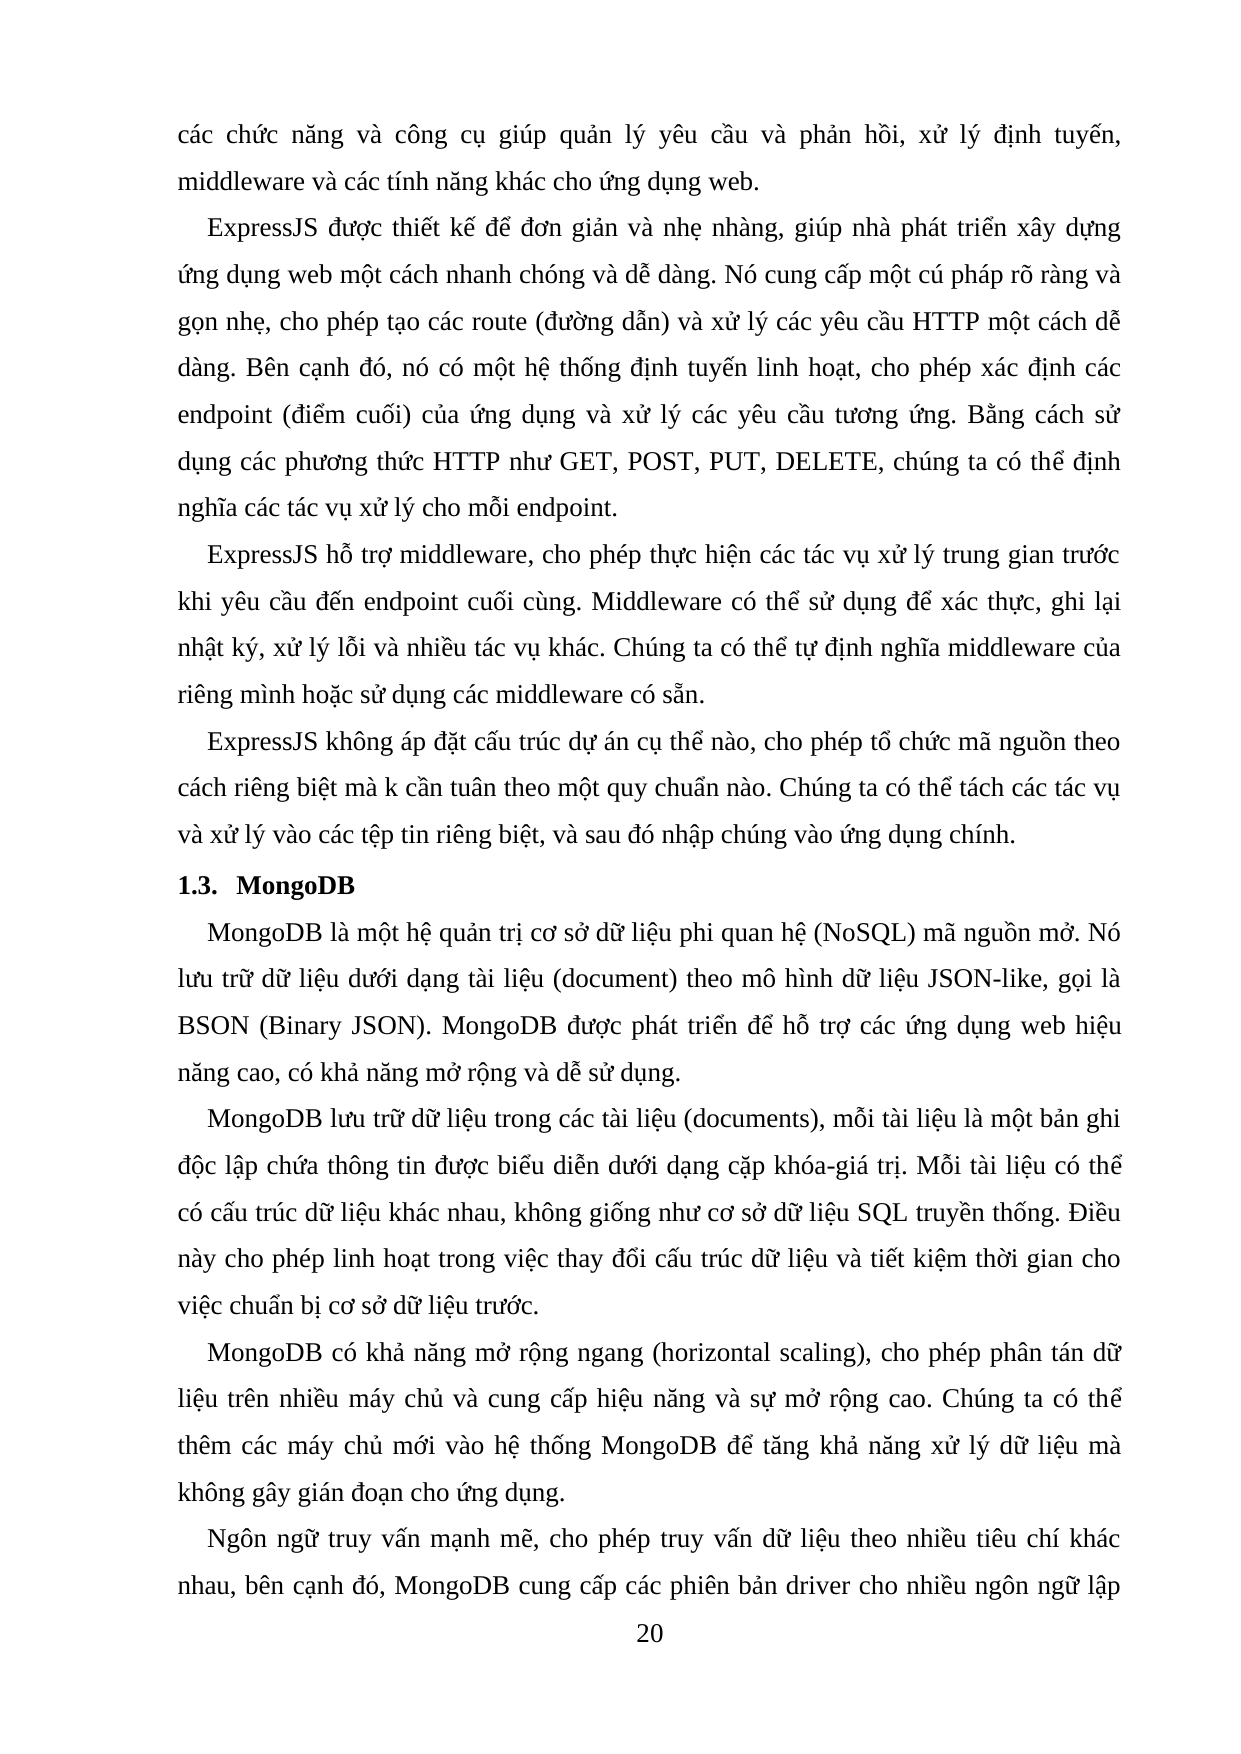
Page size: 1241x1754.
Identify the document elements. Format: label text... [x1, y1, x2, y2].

subtitle MongoDB [177, 869, 1122, 900]
text ExpressJS không áp đặt cấu trúc dự án cụ thể nào, cho phép tổ chức mã nguồn theo cách riêng biệt mà k cần tuân theo một quy chuẩn nào. Chúng ta có thể tách các tác vụ và xử lý vào các tệp tin riêng biệt, và sau đó nhập chúng vào ứng dụng chính. [177, 725, 1122, 849]
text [177, 1522, 1122, 1600]
text MongoDB lưu trữ dữ liệu trong các tài liệu (documents), mỗi tài liệu là một bản ghi độc lập chứa thông tin được biểu diễn dưới dạng cặp khóa-giá trị. Mỗi tài liệu có thể có cấu trúc dữ liệu khác nhau, không giống như cơ sở dữ liệu SQL truyền thống. Điều này cho phép linh hoạt trong việc thay đổi cấu trúc dữ liệu và tiết kiệm thời gian cho việc chuẩn bị cơ sở dữ liệu trước. [177, 1102, 1122, 1320]
text MongoDB có khả năng mở rộng ngang (horizontal scaling), cho phép phân tán dữ liệu trên nhiều máy chủ và cung cấp hiệu năng và sự mở rộng cao. Chúng ta có thể thêm các máy chủ mới vào hệ thống MongoDB để tăng khả năng xử lý dữ liệu mà không gây gián đoạn cho ứng dụng. [177, 1336, 1122, 1507]
text MongoDB là một hệ quản trị cơ sở dữ liệu phi quan hệ (NoSQL) mã nguồn mở. Nó lưu trữ dữ liệu dưới dạng tài liệu (document) theo mô hình dữ liệu JSON-like, gọi là BSON (Binary JSON). MongoDB được phát triển để hỗ trợ các ứng dụng web hiệu năng cao, có khả năng mở rộng và dễ sử dụng. [177, 916, 1122, 1087]
text ExpressJS được thiết kế để đơn giản và nhẹ nhàng, giúp nhà phát triển xây dựng ứng dụng web một cách nhanh chóng và dễ dàng. Nó cung cấp một cú pháp rõ ràng và gọn nhẹ, cho phép tạo các route (đường dẫn) và xử lý các yêu cầu HTTP một cách dễ dàng. Bên cạnh đó, nó có một hệ thống định tuyến linh hoạt, cho phép xác định các endpoint (điểm cuối) của ứng dụng và xử lý các yêu cầu tương ứng. Bằng cách sử dụng các phương thức HTTP như GET, POST, PUT, DELETE, chúng ta có thể định nghĩa các tác vụ xử lý cho mỗi endpoint. [177, 211, 1122, 523]
text ExpressJS hỗ trợ middleware, cho phép thực hiện các tác vụ xử lý trung gian trước khi yêu cầu đến endpoint cuối cùng. Middleware có thể sử dụng để xác thực, ghi lại nhật ký, xử lý lỗi và nhiều tác vụ khác. Chúng ta có thể tự định nghĩa middleware của riêng mình hoặc sử dụng các middleware có sẵn. [177, 538, 1122, 709]
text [177, 118, 1122, 196]
